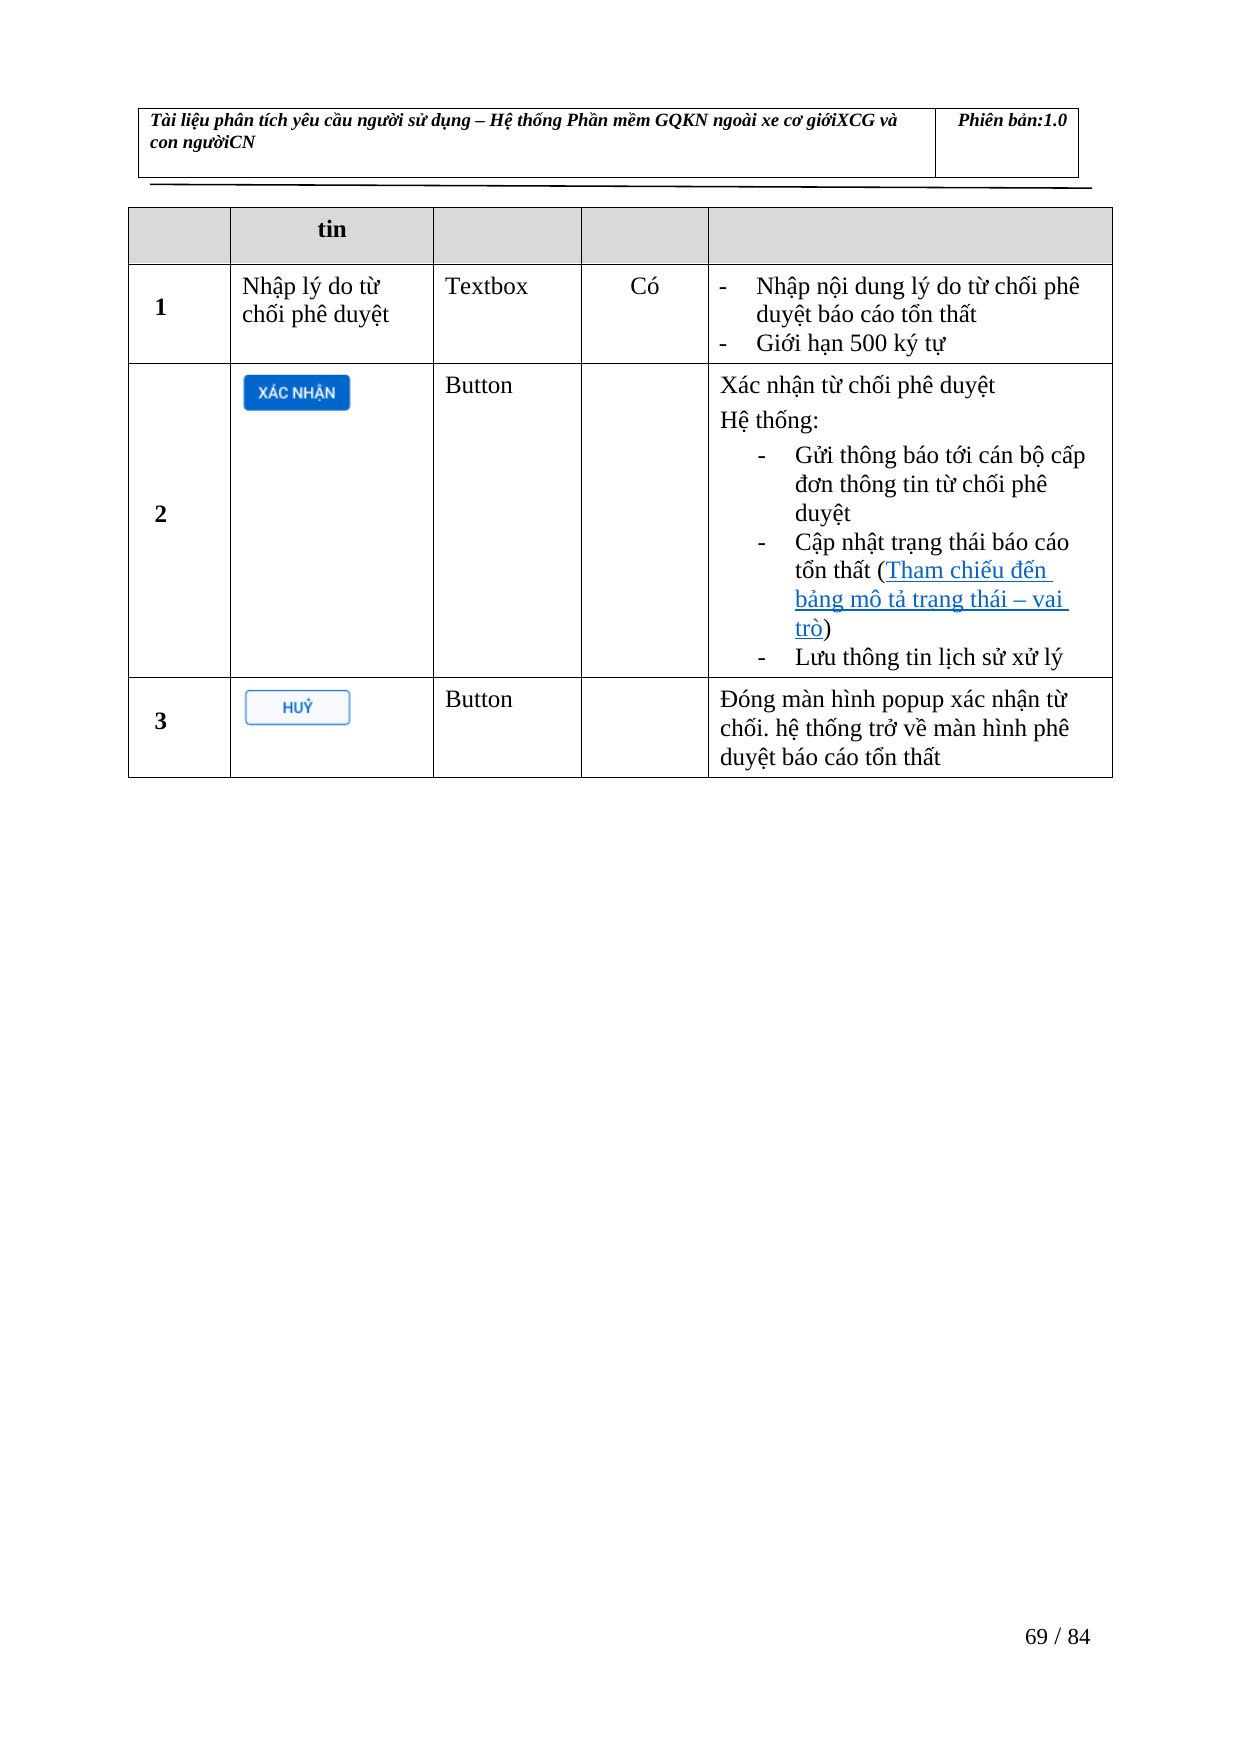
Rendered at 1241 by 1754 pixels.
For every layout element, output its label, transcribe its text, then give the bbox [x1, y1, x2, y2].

table_cell Đóng màn hình popup xác nhận từ chối. hệ thống trở về màn hình phê duyệt báo cáo tổn thất [709, 678, 1112, 777]
table_cell Nhập lý do từ chối phê duyệt [231, 265, 433, 363]
table_cell [582, 678, 708, 777]
table_cell Button [434, 678, 581, 777]
picture [241, 684, 353, 729]
table_cell Xác nhận từ chối phê duyệt Hệ thống: Gửi thông báo tới cán bộ cấp đơn thông tin từ chối phê duyệt Cập nhật trạng thái báo cáo tổn thất (Tham chiếu đến bảng mô tả trạng thái – vai trò) Lưu thông tin lịch sử xử lý [709, 364, 1112, 677]
table_cell [231, 364, 433, 677]
table_cell Nhập nội dung lý do từ chối phê duyệt báo cáo tổn thất Giới hạn 500 ký tự [709, 265, 1112, 363]
table_cell Button [434, 364, 581, 677]
table_header Trường thông tin [231, 208, 433, 263]
table_header Mô tả nội dung [709, 208, 1112, 263]
table_header Bắt buộc [582, 208, 708, 263]
picture [241, 370, 352, 416]
table_cell 2 [129, 364, 230, 677]
table_cell 1 [129, 265, 230, 363]
table_cell [231, 678, 433, 777]
table_header Định dạng [434, 208, 581, 263]
table_cell 3 [129, 678, 230, 777]
table_header STT [129, 208, 230, 263]
table_cell [582, 364, 708, 677]
table_cell Có [582, 265, 708, 363]
table_cell Textbox [434, 265, 581, 363]
